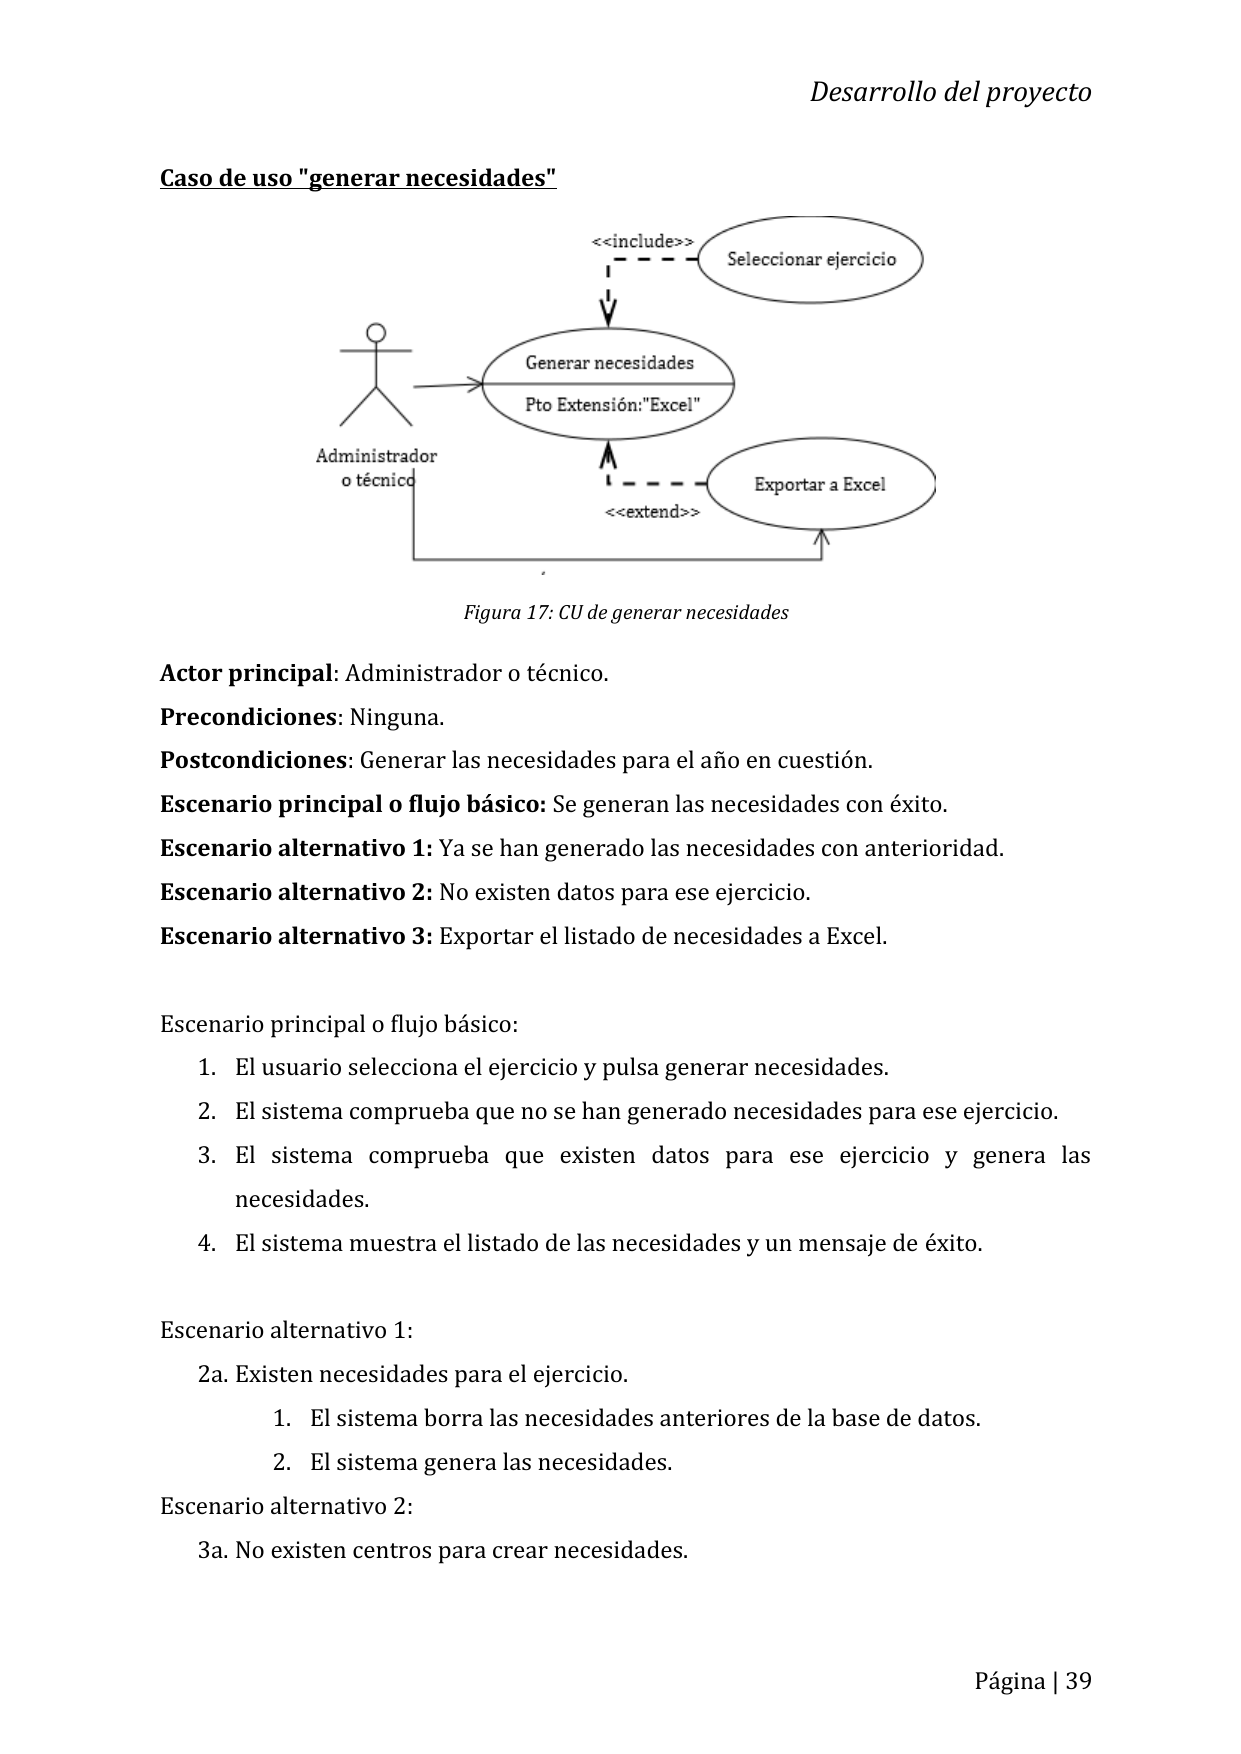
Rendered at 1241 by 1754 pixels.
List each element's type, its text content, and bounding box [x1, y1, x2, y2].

list El usuario selecciona el ejercicio y pulsa generar necesidades. [197, 1052, 1092, 1081]
text Escenario alternativo 2: No existen datos para ese ejercicio. [159, 877, 1092, 906]
text Postcondiciones: Generar las necesidades para el año en cuestión. [159, 745, 1092, 774]
text Escenario alternativo 2: [159, 1491, 1092, 1520]
list Existen necesidades para el ejercicio. [197, 1359, 1092, 1388]
text Escenario principal o flujo básico: [159, 1008, 1092, 1037]
list El sistema borra las necesidades anteriores de la base de datos. [272, 1403, 1092, 1432]
text Precondiciones: Ninguna. [159, 701, 1092, 731]
text Escenario principal o flujo básico: Se generan las necesidades con éxito. [159, 789, 1092, 818]
text Escenario alternativo 1: [159, 1315, 1092, 1344]
picture [316, 216, 936, 575]
text Caso de uso "generar necesidades" [159, 162, 1092, 192]
list El sistema muestra el listado de las necesidades y un mensaje de éxito. [197, 1227, 1092, 1257]
list No existen centros para crear necesidades. [197, 1534, 1092, 1564]
list El sistema genera las necesidades. [272, 1447, 1092, 1476]
list El sistema comprueba que no se han generado necesidades para ese ejercicio. [197, 1096, 1092, 1125]
text Escenario alternativo 1: Ya se han generado las necesidades con anterioridad. [159, 833, 1092, 862]
text Escenario alternativo 3: Exportar el listado de necesidades a Excel. [159, 921, 1092, 950]
list El sistema comprueba que existen datos para ese ejercicio y genera las necesidades. [197, 1140, 1092, 1213]
text Actor principal: Administrador o técnico. [159, 657, 1092, 687]
